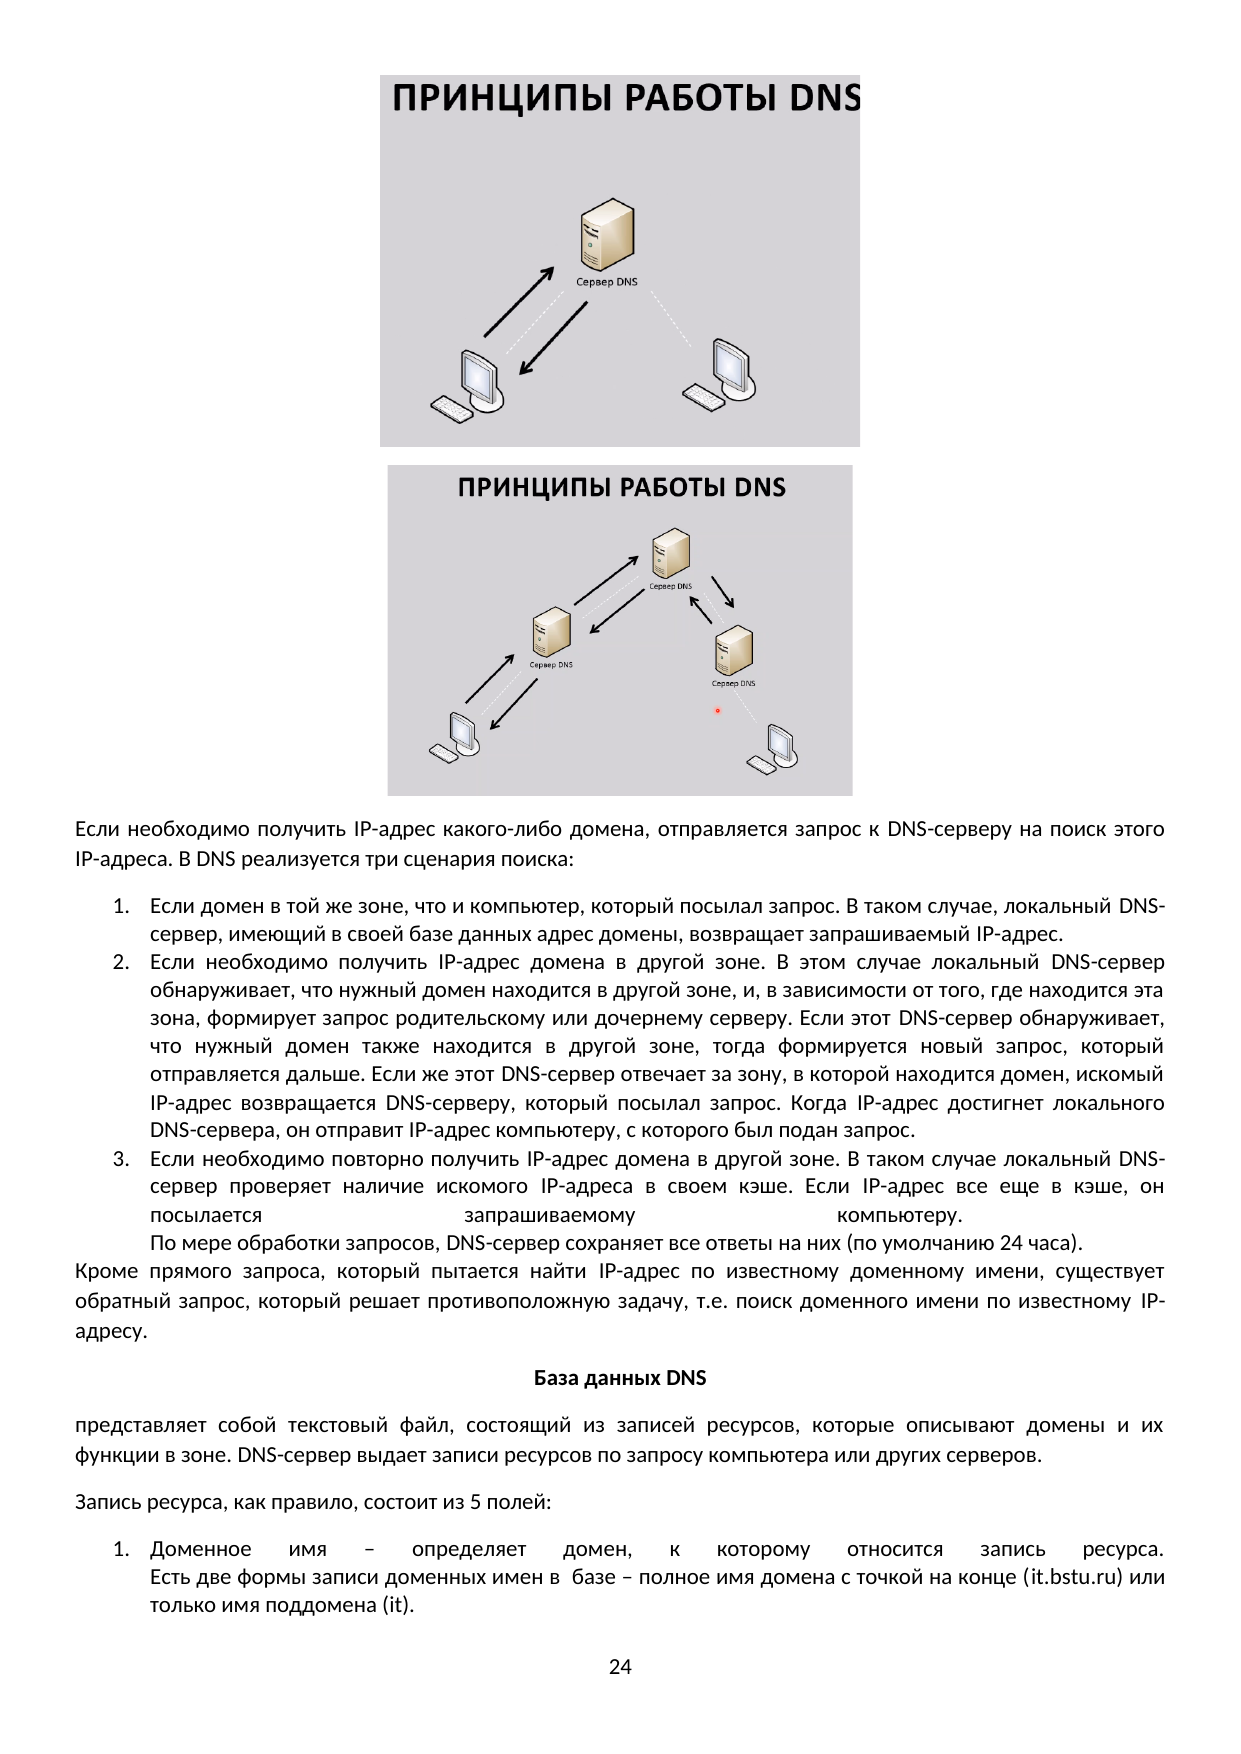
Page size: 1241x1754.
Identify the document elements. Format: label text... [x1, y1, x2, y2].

text Кроме прямого запроса, который пытается найти IP-адрес по известному доменному имени, существует обратный запрос, который решает противоположную задачу, т.е. поиск доменного имени по известному IP-адресу. [75, 1256, 1165, 1344]
list Если необходимо получить IP-адрес домена в другой зоне. В этом случае локальный DNS-сервер обнаруживает, что нужный домен находится в другой зоне, и, в зависимости от того, где находится эта зона, формирует запрос родительскому или дочернему серверу. Если этот DNS-сервер обнаруживает, что нужный домен также находится в другой зоне, тогда формируется новый запрос, который отправляется дальше. Если же этот DNS-сервер отвечает за зону, в которой находится домен, искомый IP-адрес возвращается DNS-серверу, который посылал запрос. Когда IP-адрес достигнет локального DNS-сервера, он отправит IP-адрес компьютеру, с которого был подан запрос. [112, 947, 1165, 1144]
text База данных DNS [75, 1363, 1165, 1391]
text Если необходимо получить IP-адрес какого-либо домена, отправляется запрос к DNS-серверу на поиск этого IP-адреса. В DNS реализуется три сценария поиска: [75, 814, 1165, 873]
list Если домен в той же зоне, что и компьютер, который посылал запрос. В таком случае, локальный DNS-сервер, имеющий в своей базе данных адрес домены, возвращает запрашиваемый IP-адрес. [112, 891, 1165, 947]
picture [380, 75, 861, 447]
picture [387, 465, 853, 796]
list Если необходимо повторно получить IP-адрес домена в другой зоне. В таком случае локальный DNS-сервер проверяет наличие искомого IP-адреса в своем кэше. Если IP-адрес все еще в кэше, он посылается запрашиваемому компьютеру. По мере обработки запросов, DNS-сервер сохраняет все ответы на них (по умолчанию 24 часа). [112, 1144, 1165, 1256]
text представляет собой текстовый файл, состоящий из записей ресурсов, которые описывают домены и их функции в зоне. DNS-сервер выдает записи ресурсов по запросу компьютера или других серверов. [75, 1410, 1165, 1468]
list Доменное имя – определяет домен, к которому относится запись ресурса. Есть две формы записи доменных имен в базе – полное имя домена с точкой на конце (it.bstu.ru) или только имя поддомена (it). [112, 1534, 1165, 1618]
text Запись ресурса, как правило, состоит из 5 полей: [75, 1487, 1165, 1515]
